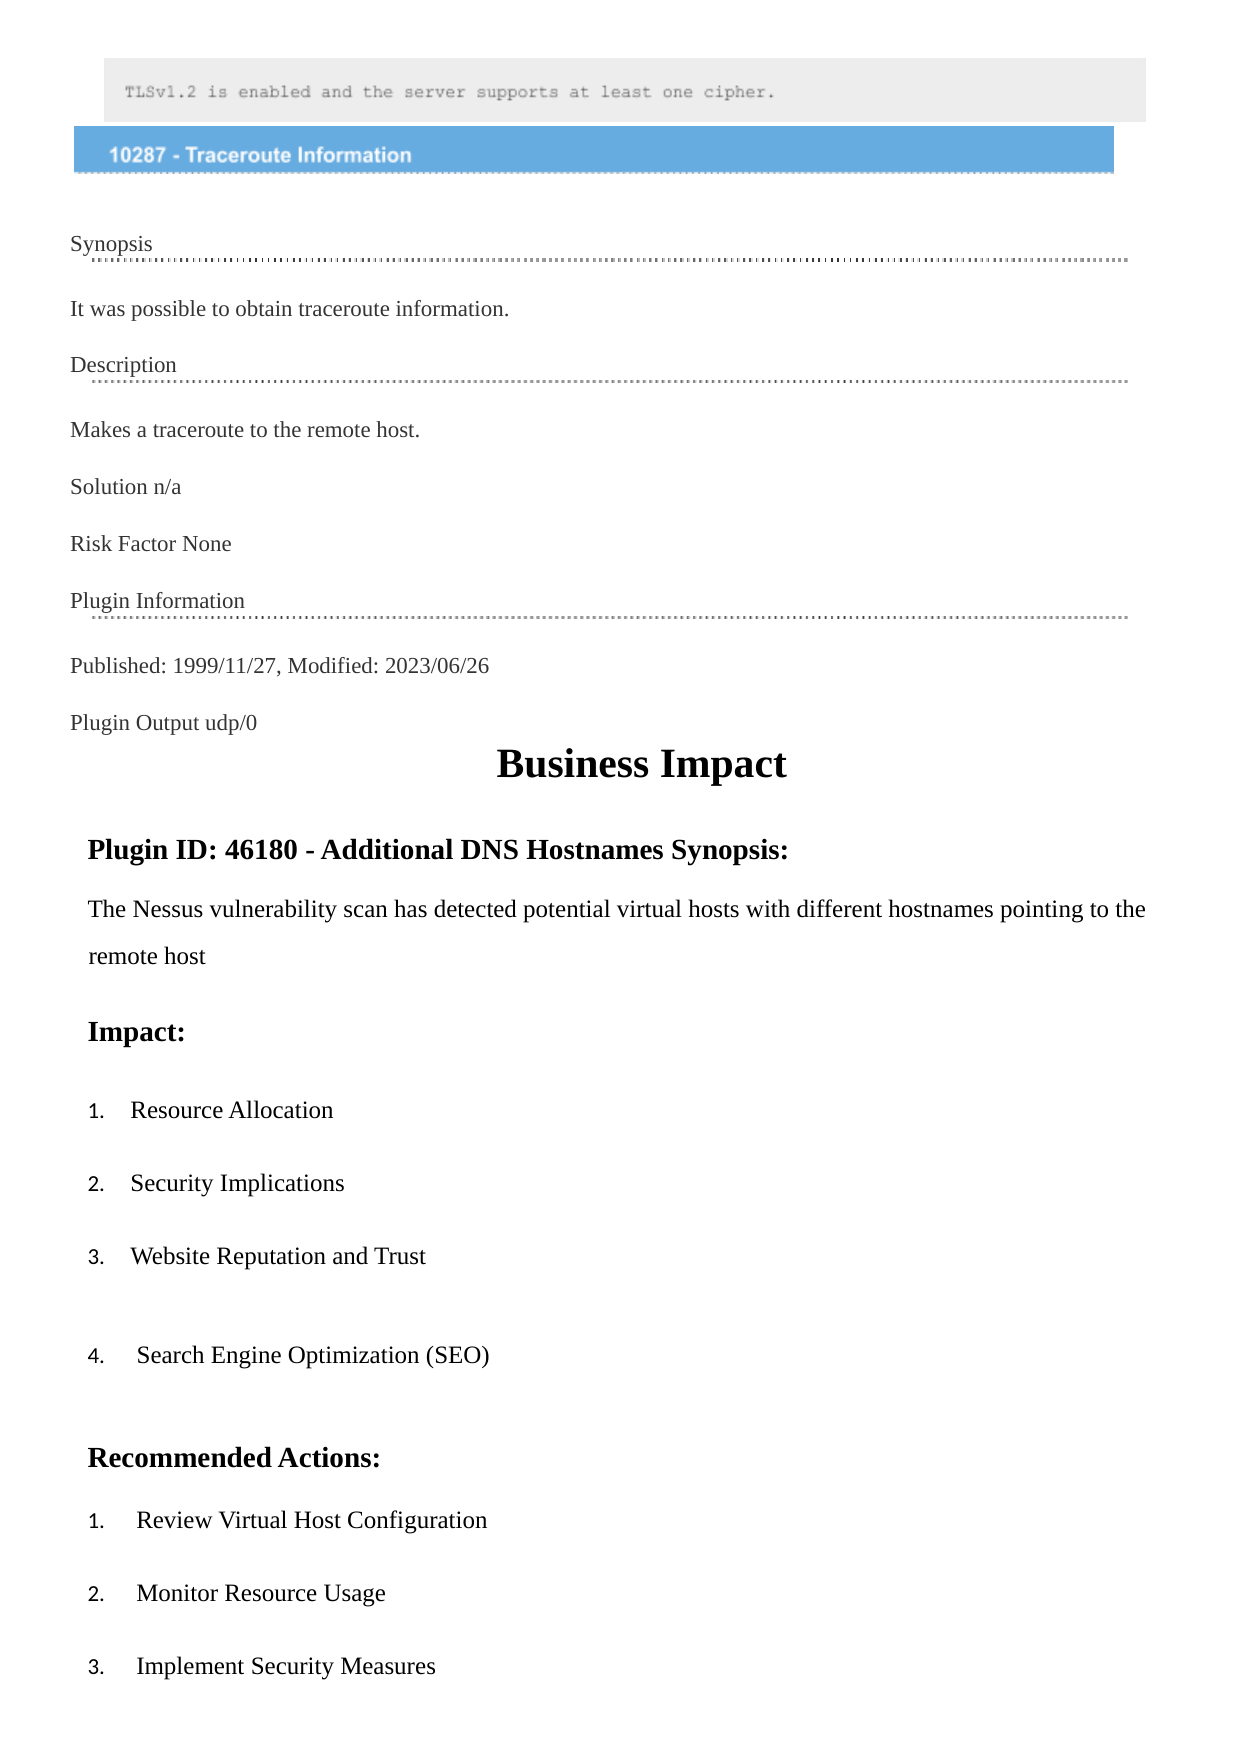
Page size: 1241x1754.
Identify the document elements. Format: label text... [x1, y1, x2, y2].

text Published: 1999/11/27, Modified: 2023/06/26 [70, 652, 1056, 679]
text Makes a traceroute to the remote host. [70, 416, 1056, 442]
text Impact: [87, 1014, 1181, 1048]
text Business Impact [496, 739, 1094, 787]
text Synopsis [70, 229, 1056, 256]
list Website Reputation and Trust [87, 1241, 1109, 1270]
picture [104, 58, 1146, 122]
text It was possible to obtain traceroute information. [70, 295, 1056, 321]
list Search Engine Optimization (SEO) [87, 1340, 1109, 1369]
list Security Implications [87, 1168, 1109, 1197]
text Recommended Actions: [87, 1440, 1094, 1473]
text Solution n/a [70, 473, 1056, 499]
text Plugin ID: 46180 - Additional DNS Hostnames Synopsis: [87, 832, 1094, 866]
text The Nessus vulnerability scan has detected potential virtual hosts with different hostnames pointing to the remote host [87, 894, 1181, 970]
text Risk Factor None [70, 530, 1056, 557]
text Description [70, 351, 1056, 377]
list Monitor Resource Usage [87, 1578, 1109, 1607]
picture [88, 258, 1128, 262]
list Implement Security Measures [87, 1651, 1109, 1680]
text Plugin Information [70, 587, 1056, 614]
list Resource Allocation [87, 1095, 1109, 1124]
text Plugin Output udp/0 [70, 709, 1056, 736]
picture [74, 126, 1114, 174]
list Review Virtual Host Configuration [87, 1505, 1109, 1534]
